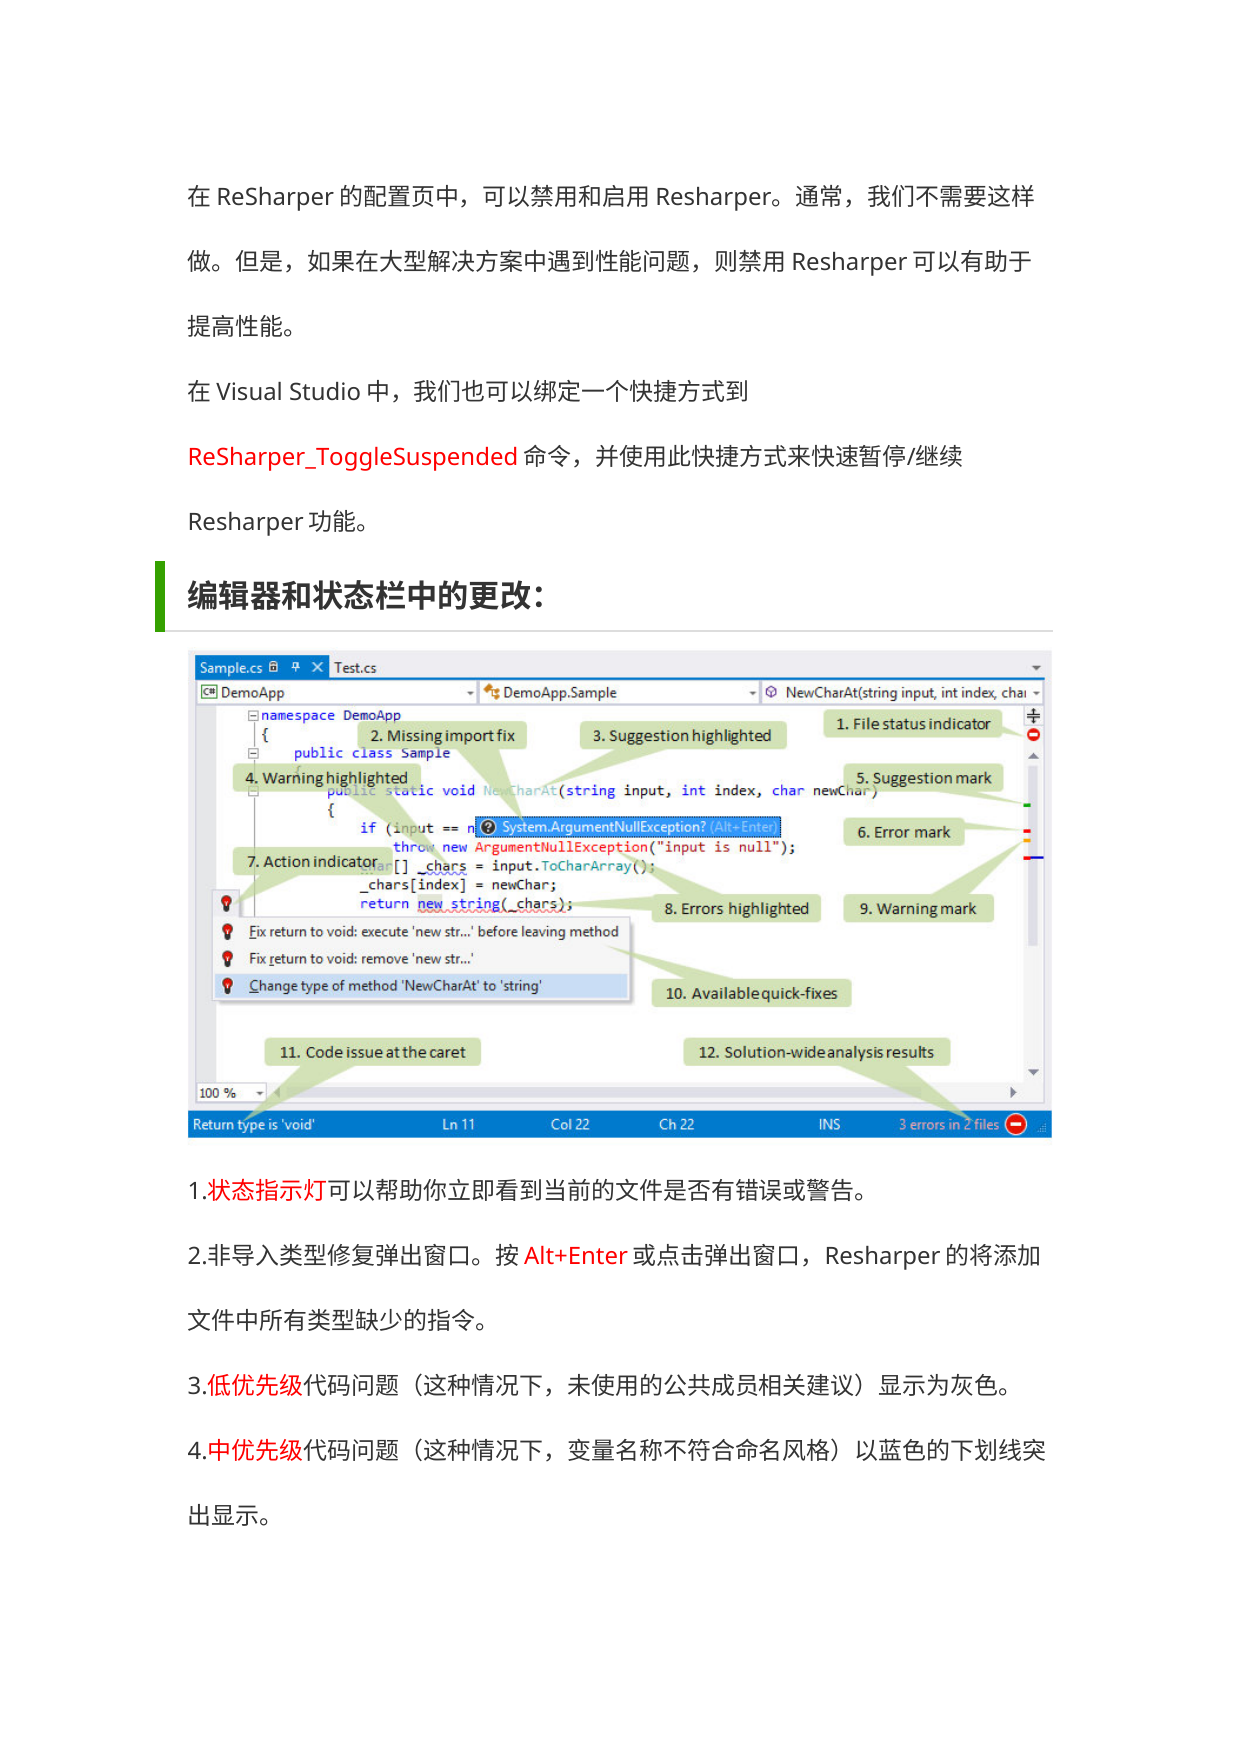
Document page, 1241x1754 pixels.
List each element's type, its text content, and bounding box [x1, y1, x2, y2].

text 4.中优先级代码问题（这种情况下，变量名称不符合命名风格）以蓝色的下划线突出显示。 [187, 1417, 1053, 1547]
text 1.状态指示灯可以帮助你立即看到当前的文件是否有错误或警告。 [187, 1157, 1053, 1222]
text 3.低优先级代码问题（这种情况下，未使用的公共成员相关建议）显示为灰色。 [187, 1352, 1053, 1417]
text 2.非导入类型修复弹出窗口。按Alt+Enter或点击弹出窗口，Resharper的将添加文件中所有类型缺少的指令。 [187, 1222, 1053, 1352]
text 在ReSharper的配置页中，可以禁用和启用Resharper。通常，我们不需要这样做。但是，如果在大型解决方案中遇到性能问题，则禁用Resharper可以有助于提高性能。 [187, 162, 1053, 357]
text 在Visual Studio中，我们也可以绑定一个快捷方式到ReSharper_ToggleSuspended命令，并使用此快捷方式来快速暂停/继续Resharper功能。 [187, 357, 1053, 552]
text 编辑器和状态栏中的更改： [165, 561, 1053, 630]
picture [187, 647, 1053, 1146]
